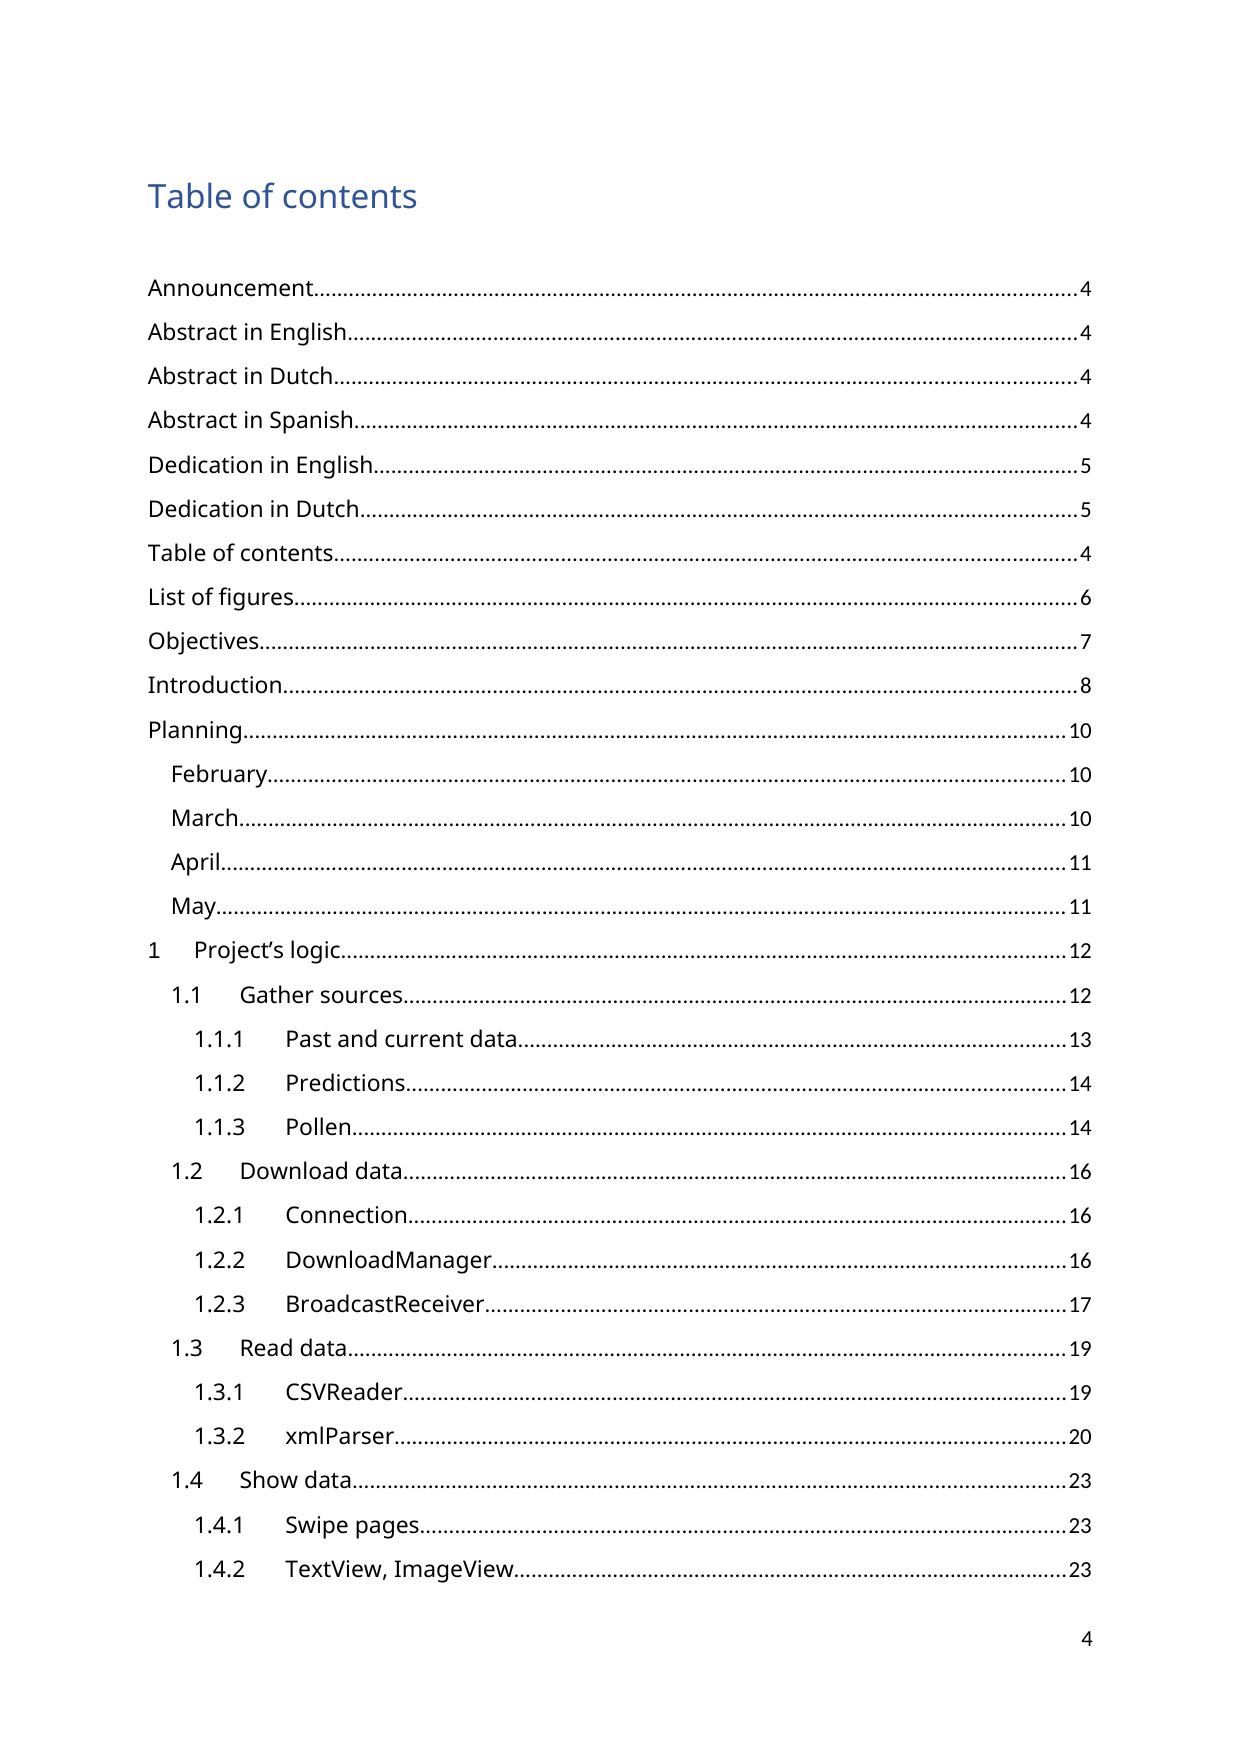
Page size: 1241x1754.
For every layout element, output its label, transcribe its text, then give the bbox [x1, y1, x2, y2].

subtitle Table of contents [148, 173, 1093, 218]
